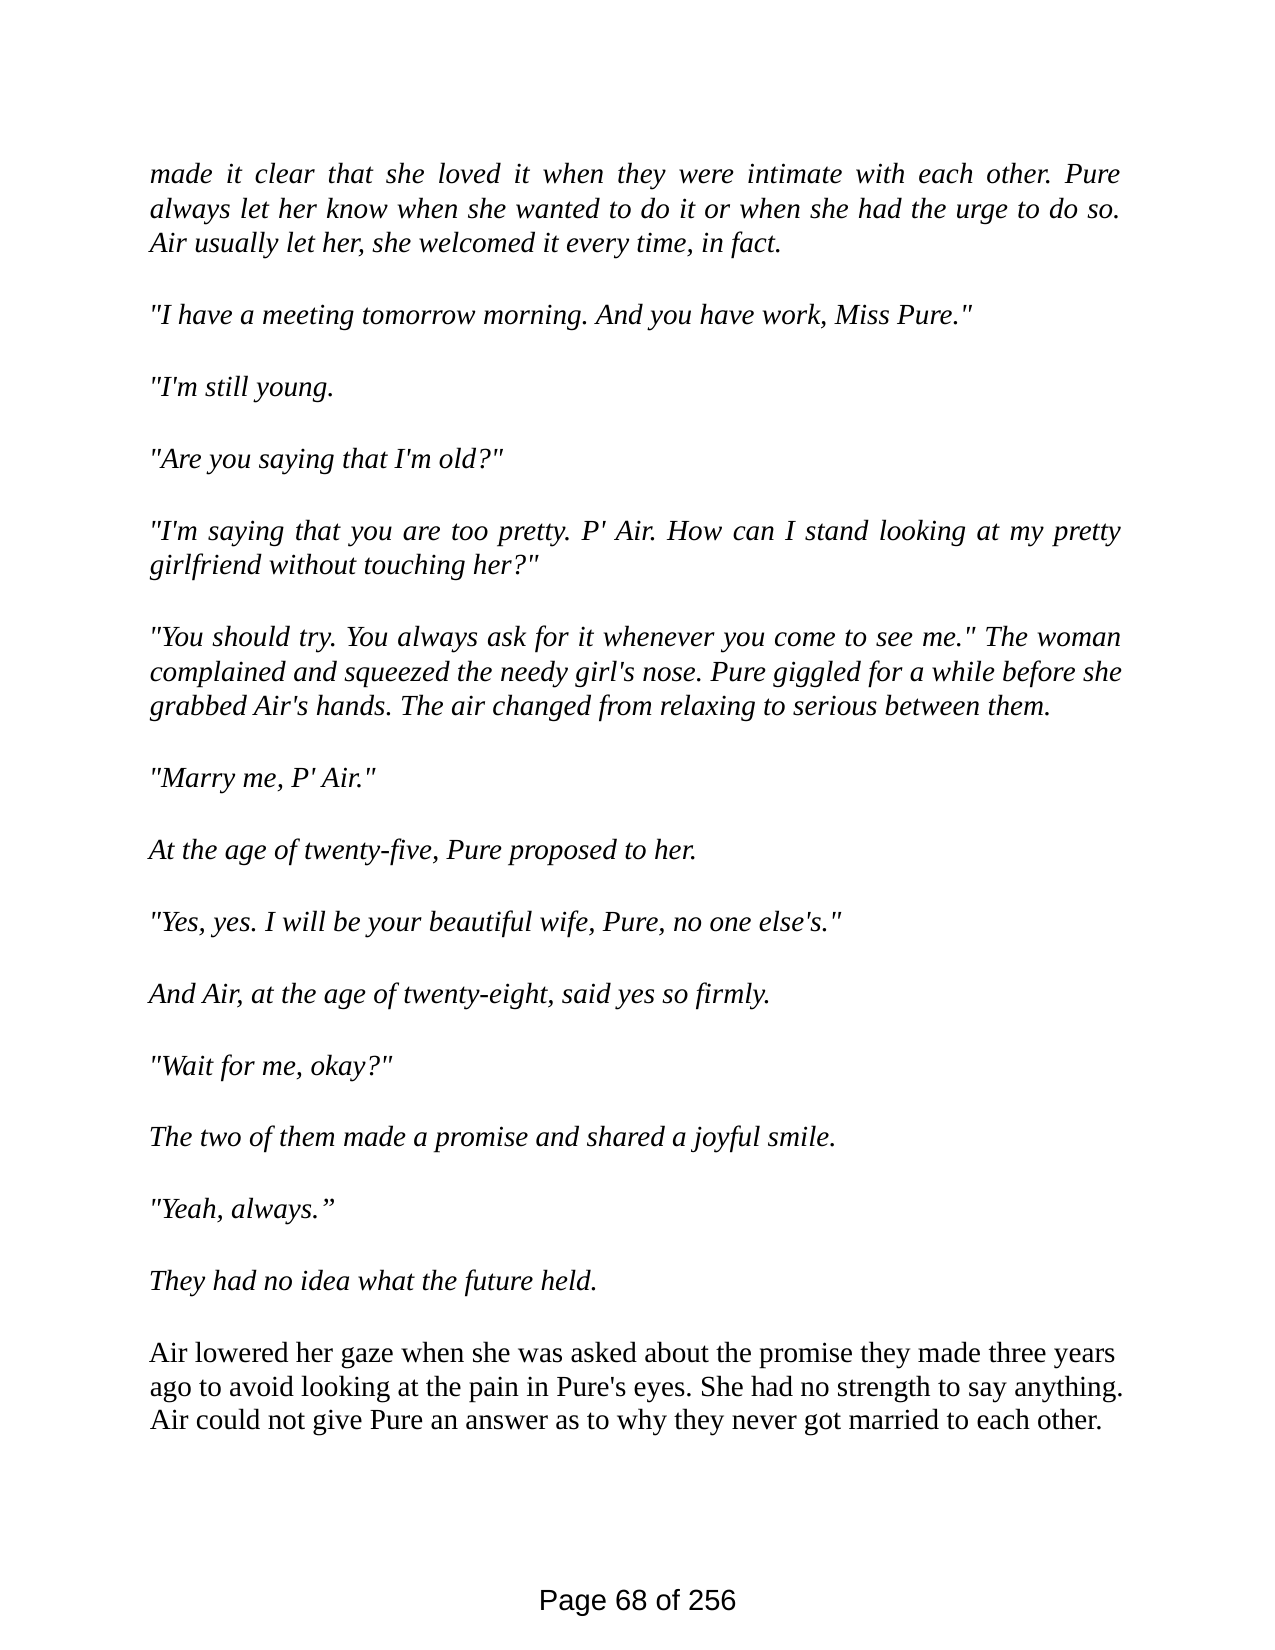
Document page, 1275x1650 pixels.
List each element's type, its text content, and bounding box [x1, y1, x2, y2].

text "I'm saying that you are too pretty. P' Air. How can I stand looking at my pretty girlfriend without touching her?" [148, 513, 1125, 581]
text "I'm still young. [148, 369, 1125, 403]
text "Are you saying that I'm old?" [148, 441, 1125, 474]
text "Yes, yes. I will be your beautiful wife, Pure, no one else's." [148, 904, 1125, 937]
text The two of them made a promise and shared a joyful smile. [148, 1119, 1125, 1153]
text "You should try. You always ask for it whenever you come to see me." The woman complained and squeezed the needy girl's nose. Pure giggled for a while before she grabbed Air's hands. The air changed from relaxing to serious between them. [148, 619, 1125, 722]
text At the age of twenty-five, Pure proposed to her. [148, 832, 1125, 866]
text "Wait for me, okay?" [148, 1048, 1125, 1081]
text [148, 156, 1125, 259]
text Air lowered her gaze when she was asked about the promise they made three years ago to avoid looking at the pain in Pure's eyes. She had no strength to say anything. Air could not give Pure an answer as to why they never got married to each other. [148, 1335, 1126, 1436]
text They had no idea what the future held. [148, 1263, 1125, 1297]
text "Yeah, always.” [148, 1191, 1125, 1225]
text "I have a meeting tomorrow morning. And you have work, Miss Pure." [148, 297, 1125, 331]
text "Marry me, P' Air." [148, 760, 1125, 794]
text And Air, at the age of twenty-eight, said yes so firmly. [148, 976, 1125, 1009]
